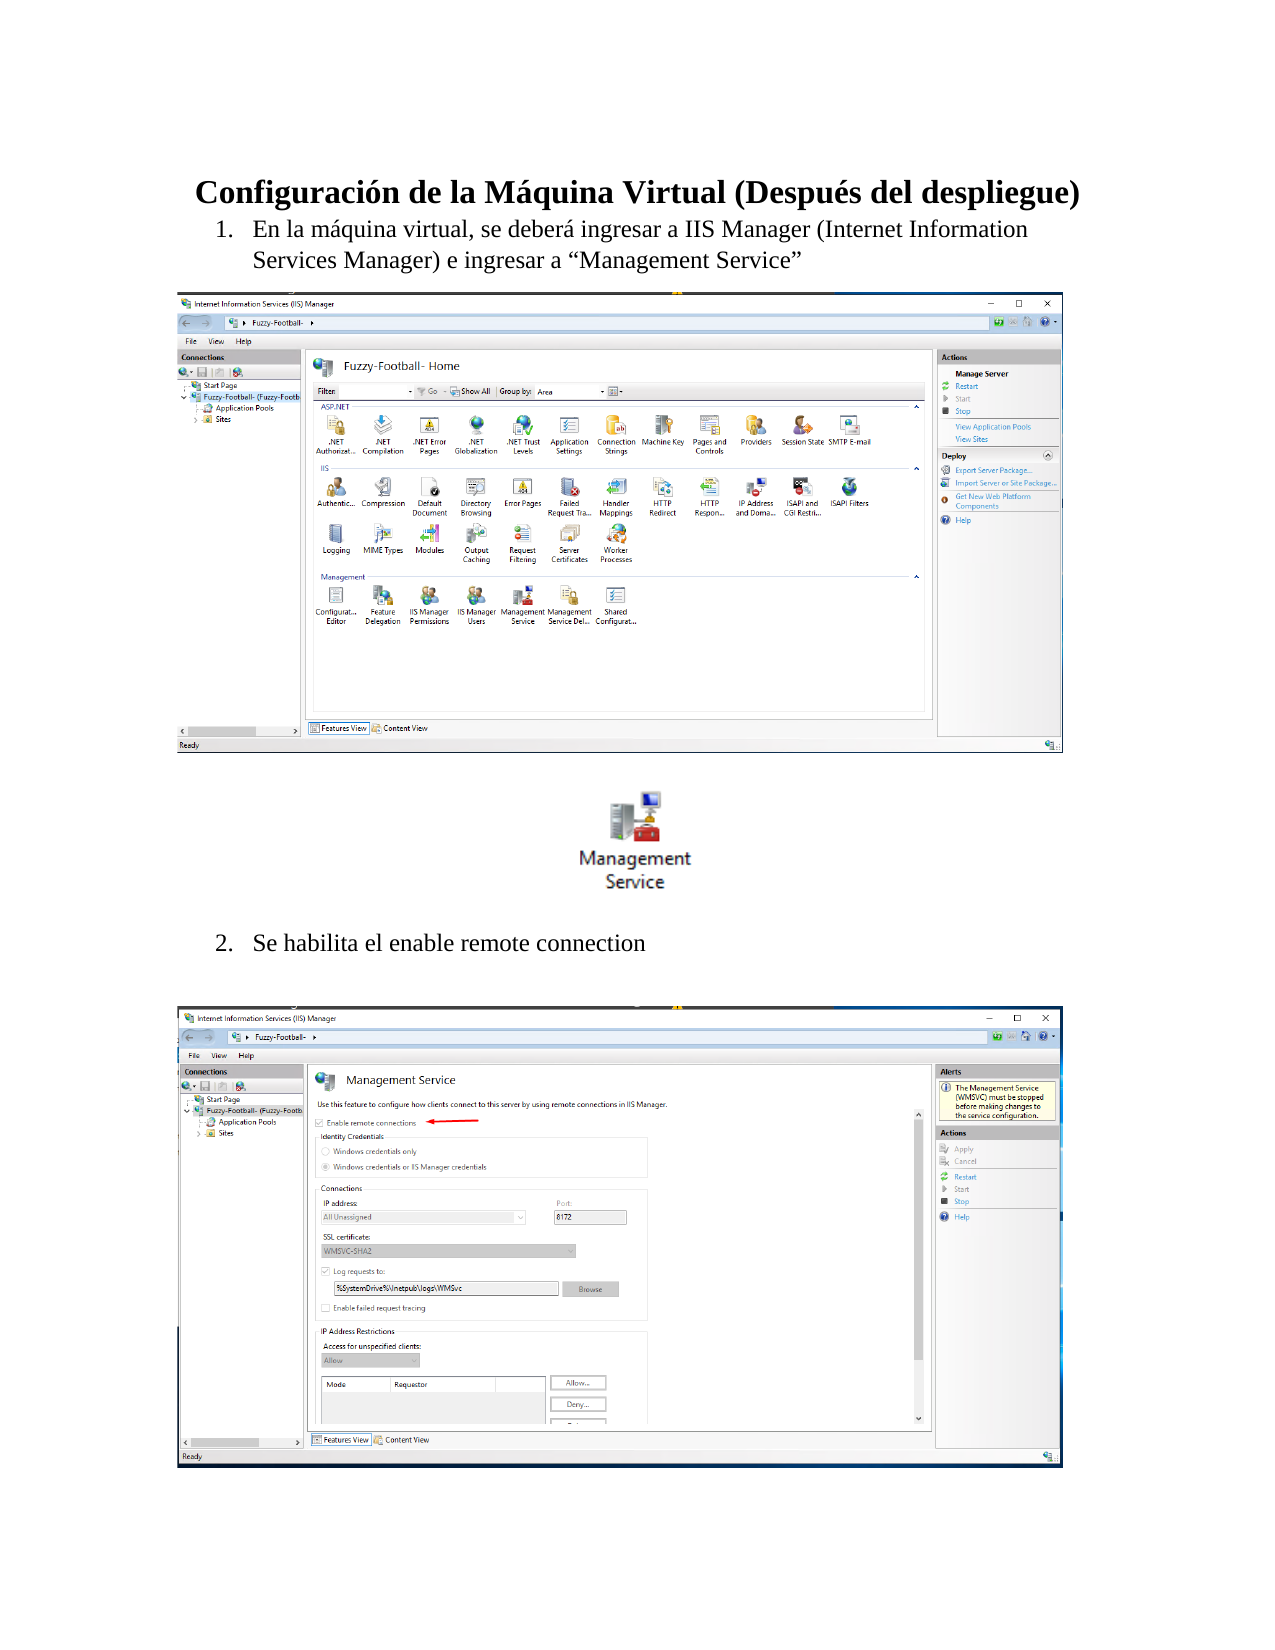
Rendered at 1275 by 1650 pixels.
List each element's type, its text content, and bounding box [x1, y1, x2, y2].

list Se habilita el enable remote connection [215, 928, 1098, 956]
picture [177, 1006, 1063, 1468]
picture [177, 292, 1063, 753]
picture [579, 771, 696, 909]
subtitle Configuración de la Máquina Virtual (Después del despliegue) [177, 173, 1098, 211]
list En la máquina virtual, se deberá ingresar a IIS Manager (Internet Information Services Manager) e ingresar a “Management Service” [215, 214, 1098, 274]
